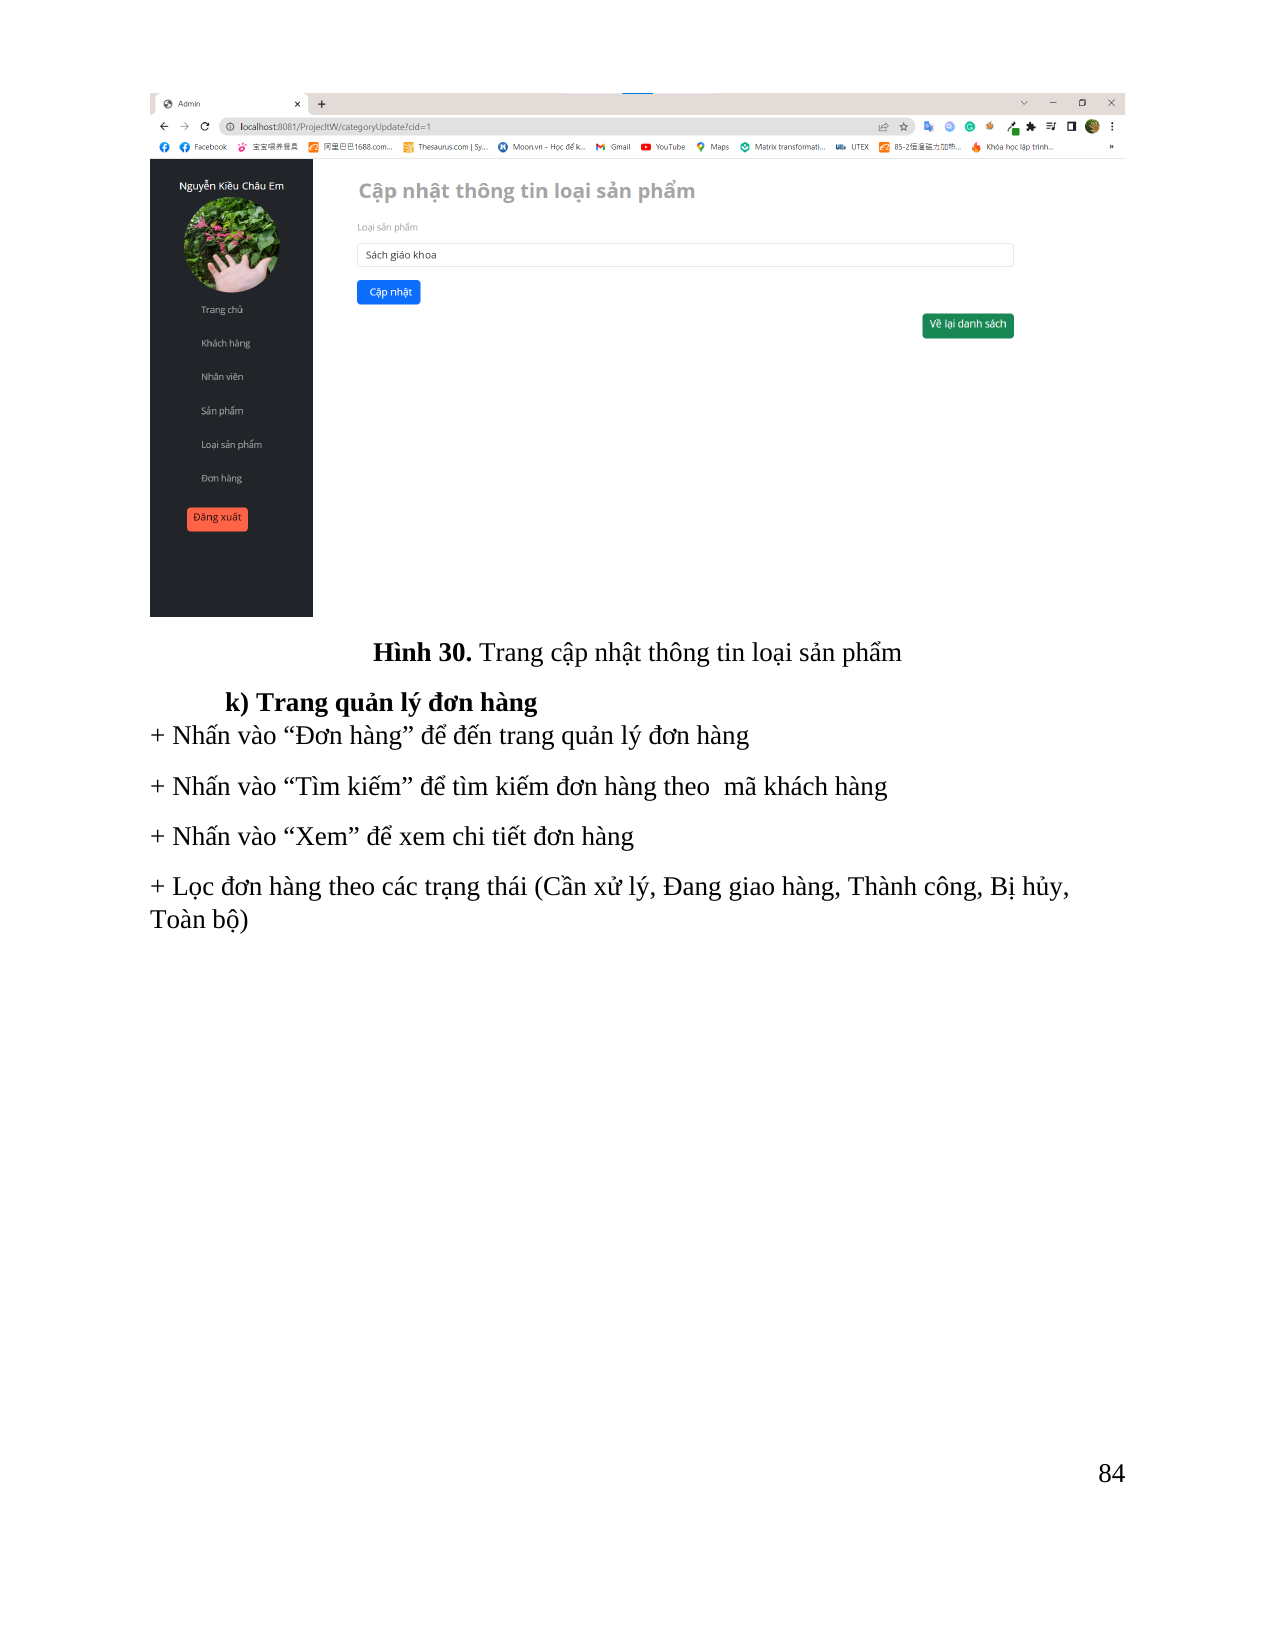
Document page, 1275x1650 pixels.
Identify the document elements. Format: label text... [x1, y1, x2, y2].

text + Nhấn vào “Đơn hàng” để đến trang quản lý đơn hàng [150, 719, 1125, 751]
text Hình 30. Trang cập nhật thông tin loại sản phẩm [150, 636, 1125, 667]
text + Lọc đơn hàng theo các trạng thái (Cần xử lý, Đang giao hàng, Thành công, Bị hủy, Toàn bộ) [150, 870, 1125, 935]
picture [150, 93, 1125, 617]
subtitle k) Trang quản lý đơn hàng [225, 686, 1125, 717]
text + Nhấn vào “Xem” để xem chi tiết đơn hàng [150, 820, 1125, 851]
text + Nhấn vào “Tìm kiếm” để tìm kiếm đơn hàng theo mã khách hàng [150, 769, 1125, 801]
